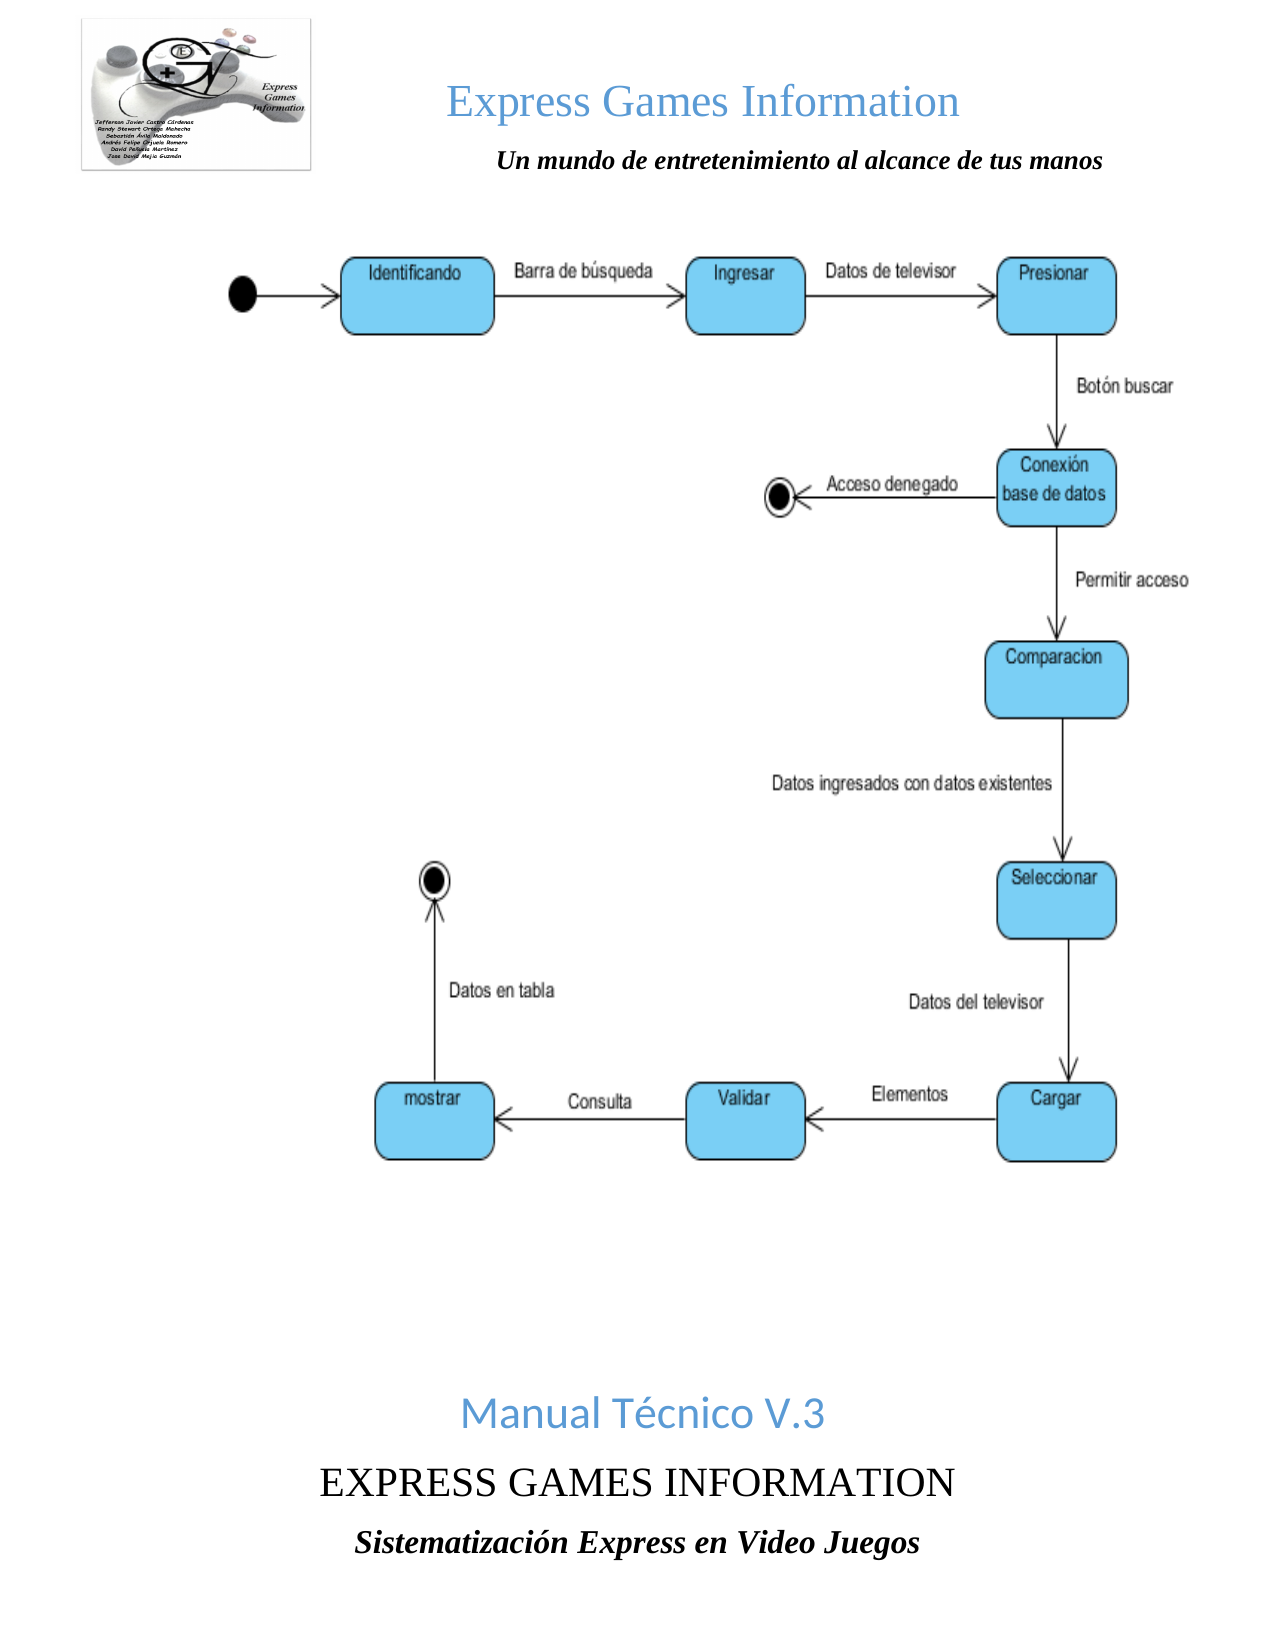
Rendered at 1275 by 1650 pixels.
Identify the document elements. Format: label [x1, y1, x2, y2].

picture [75, 15, 316, 174]
picture [147, 190, 1268, 1230]
